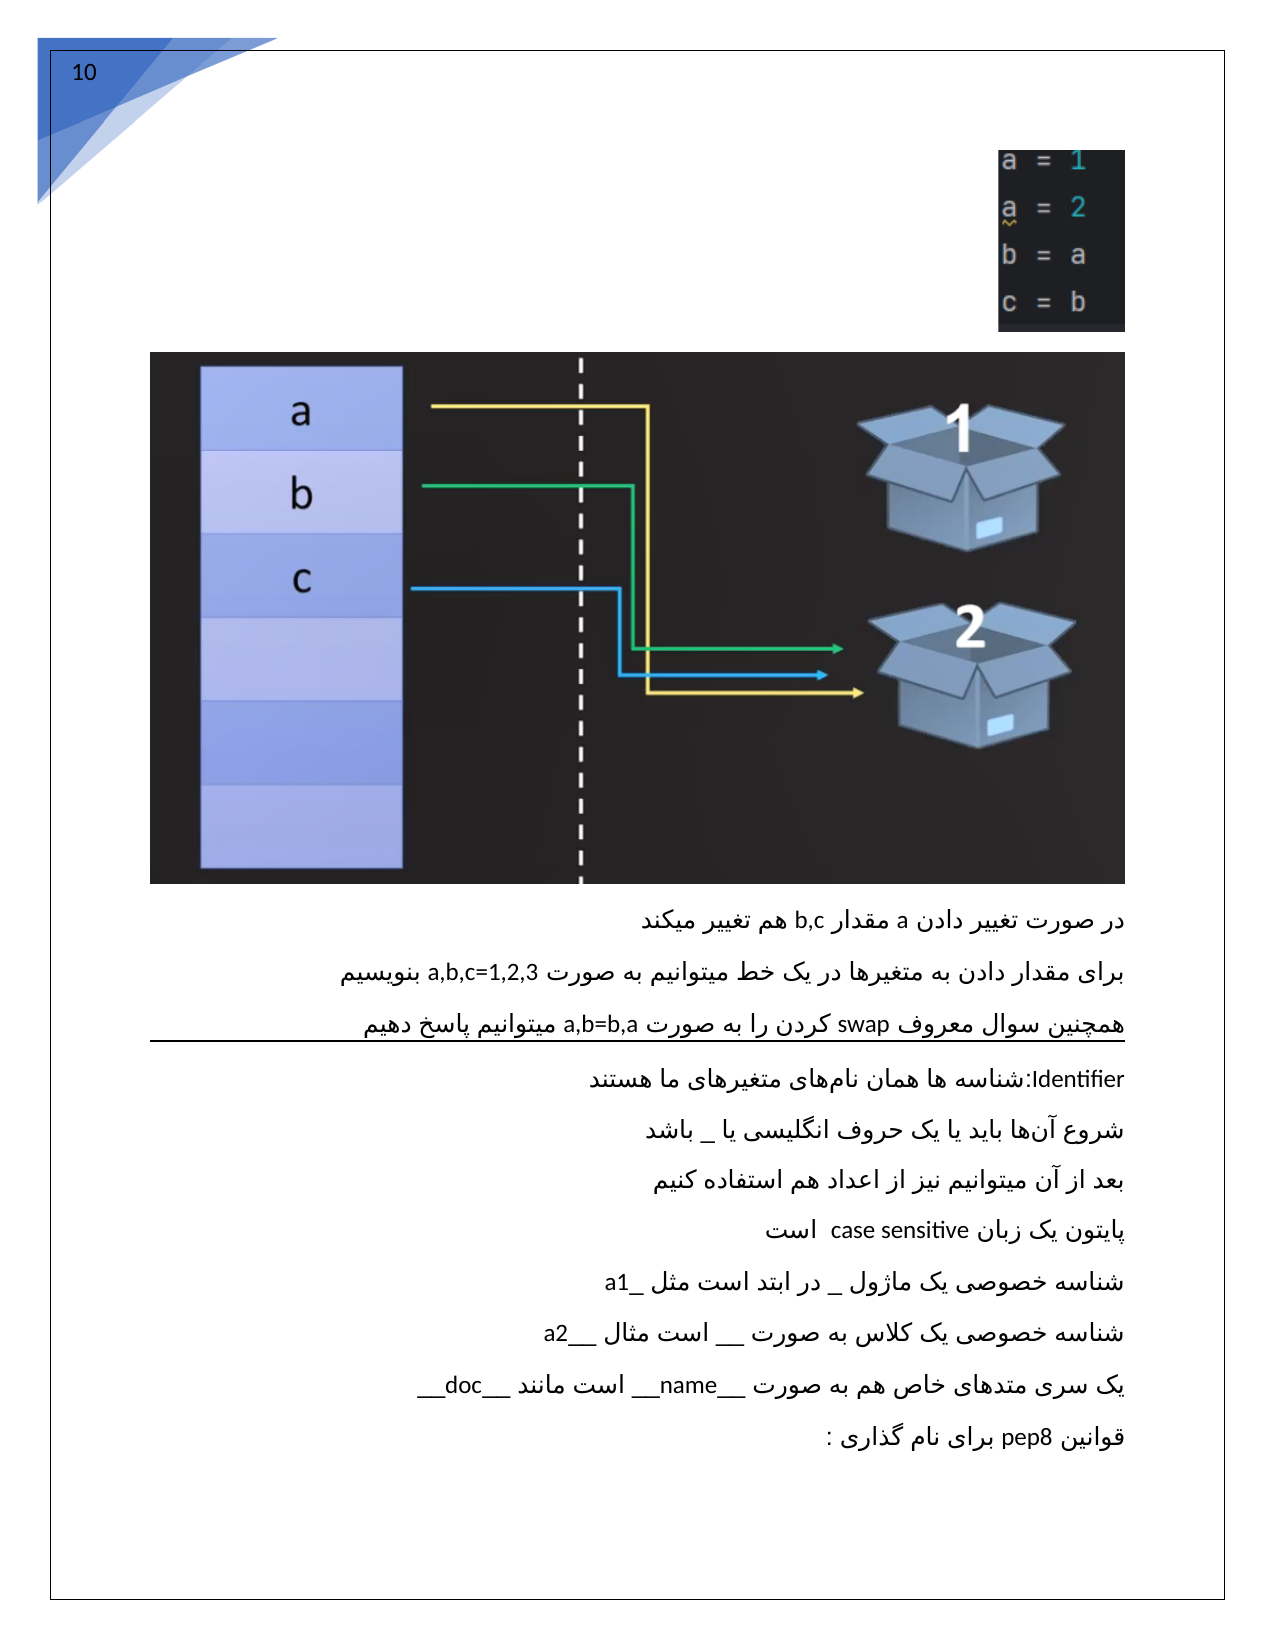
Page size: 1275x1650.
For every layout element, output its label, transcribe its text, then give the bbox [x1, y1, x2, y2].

text بعد از آن میتوانیم نیز از اعداد هم استفاده کنیم [150, 1164, 1125, 1193]
text در صورت تغییر دادن a مقدار b,c هم تغییر میکند [150, 904, 1125, 935]
picture [37, 37, 279, 206]
text پایتون یک زبان case sensitive است [150, 1214, 1125, 1245]
text یک سری متدهای خاص هم به صورت __name__ است مانند __doc__ [150, 1369, 1125, 1400]
text شروع آن‌ها باید یا یک حروف انگلیسی یا _ باشد [150, 1115, 1125, 1144]
picture [150, 352, 1125, 884]
text شناسه خصوصی یک کلاس به صورت __ است مثال __a2 [150, 1318, 1125, 1348]
text شناسه خصوصی یک ماژول _ در ابتد است مثل _a1 [150, 1266, 1125, 1296]
text قوانین pep8 برای نام گذاری : [150, 1421, 1125, 1451]
text همچنین سوال معروف swap کردن را به صورت a,b=b,a میتوانیم پاسخ دهیم [150, 1008, 1125, 1040]
text برای مقدار دادن به متغیرها در یک خط میتوانیم به صورت a,b,c=1,2,3 بنویسیم [150, 956, 1125, 987]
text Identifier:شناسه ها همان نام‌های متغیرهای ما هستند [150, 1063, 1125, 1094]
picture [51, 51, 279, 206]
picture [998, 150, 1125, 332]
